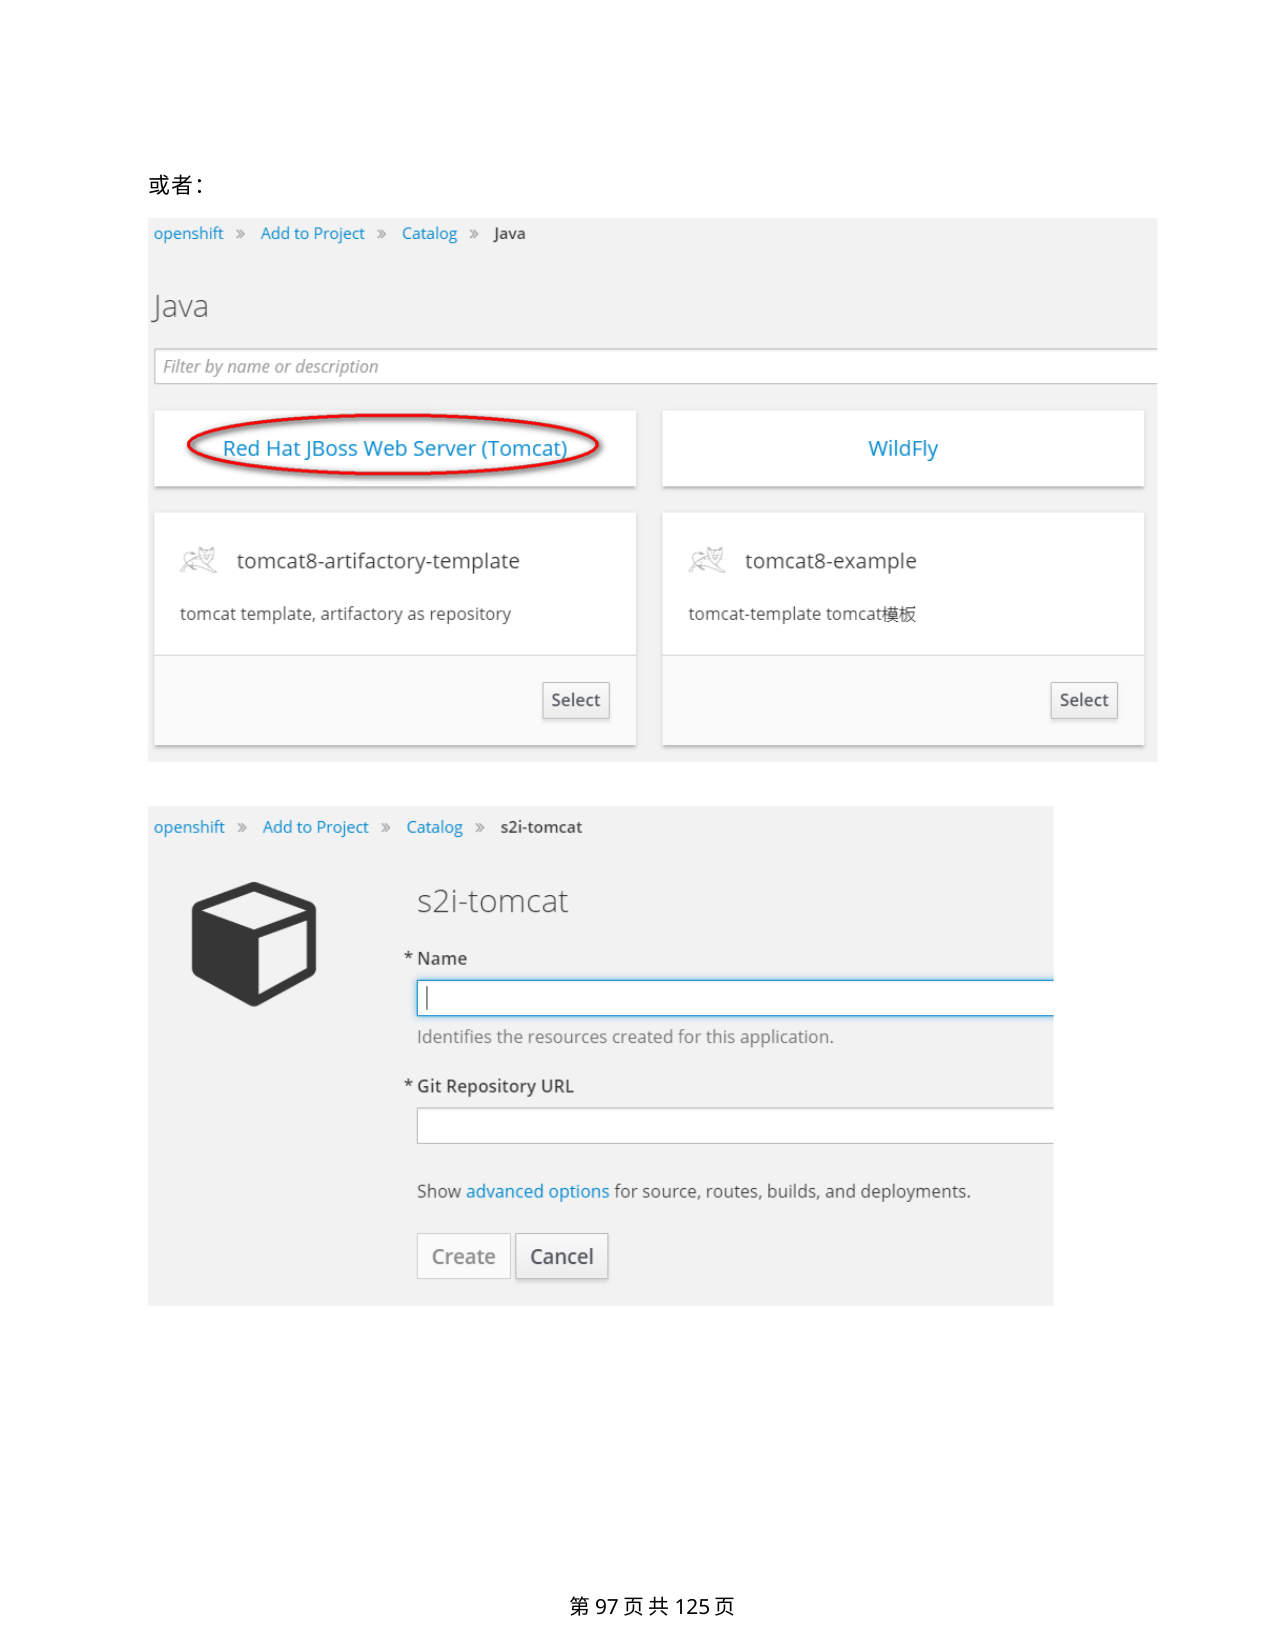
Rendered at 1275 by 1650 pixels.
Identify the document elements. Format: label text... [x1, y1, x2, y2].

picture [148, 218, 1158, 762]
picture [148, 806, 1054, 1306]
text 或者： [148, 165, 1156, 202]
